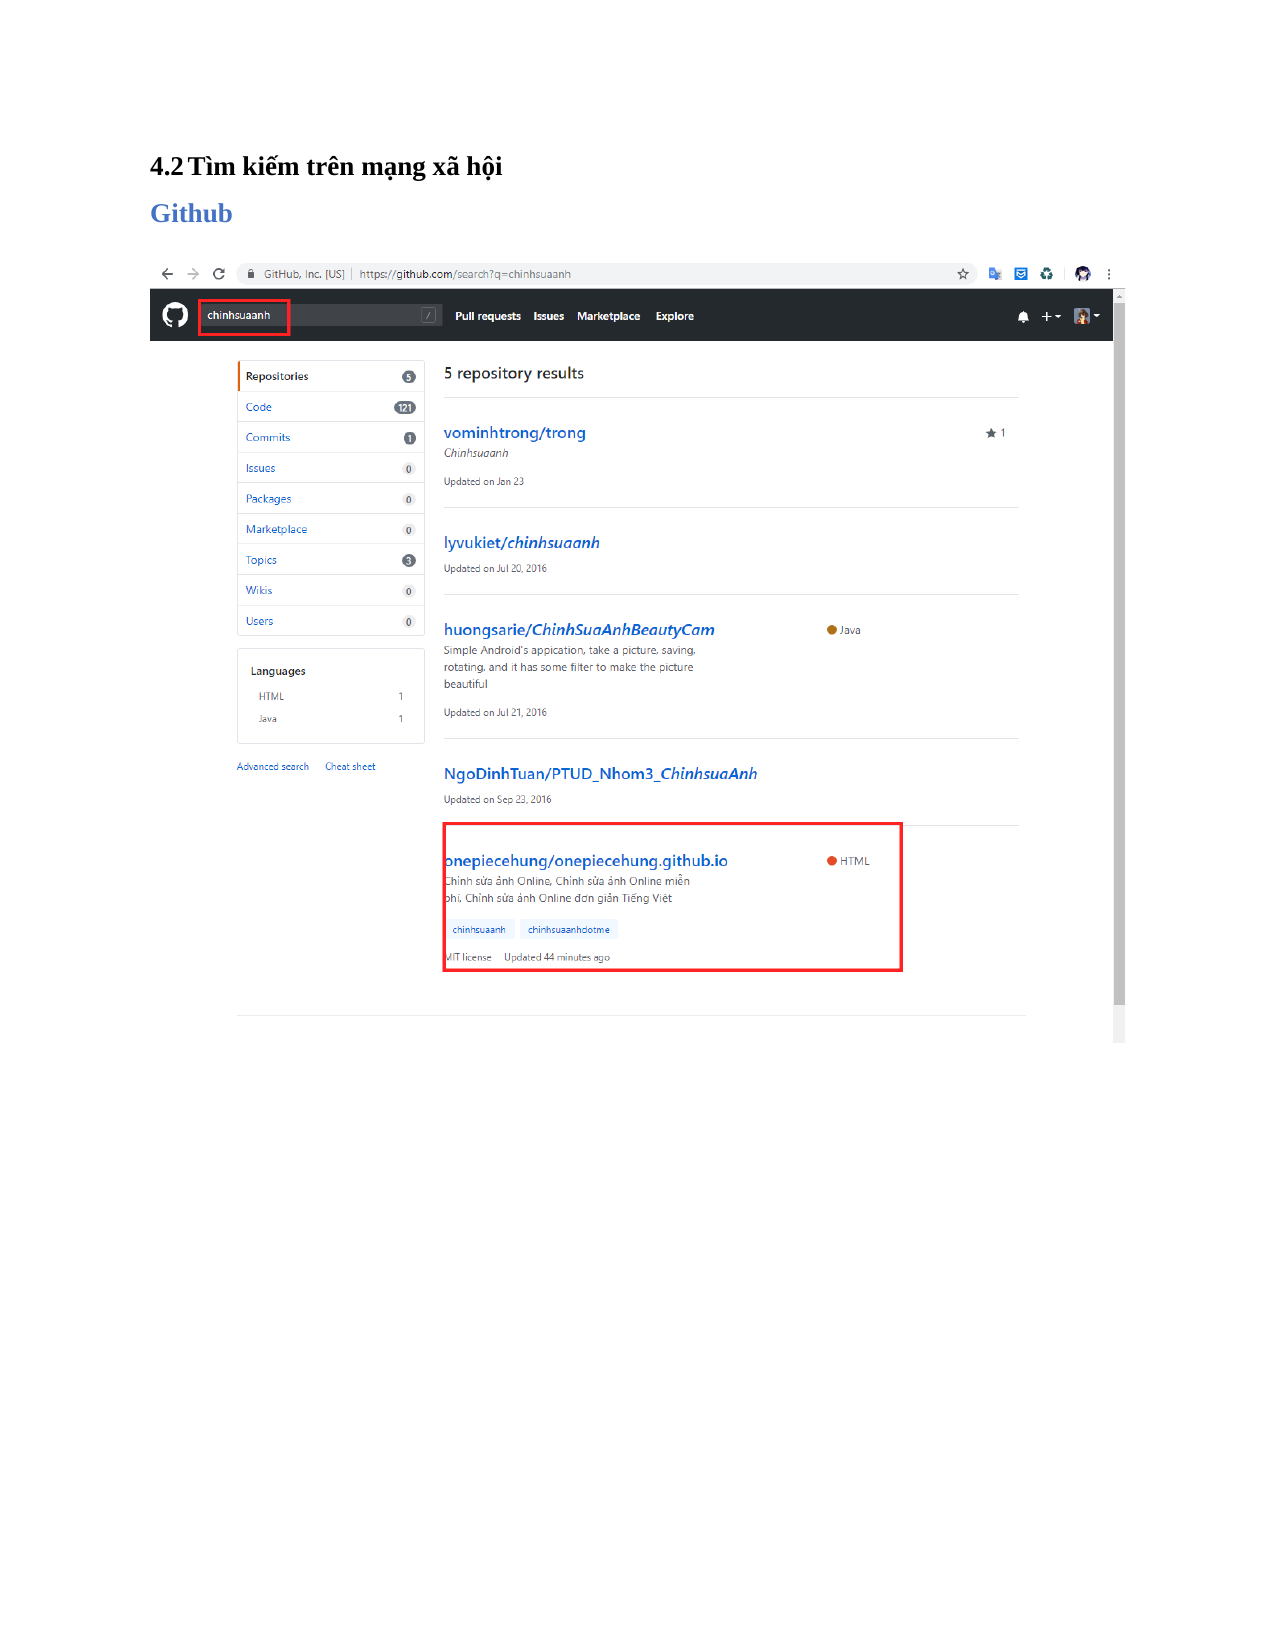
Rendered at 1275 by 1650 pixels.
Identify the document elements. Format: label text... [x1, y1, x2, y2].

list Tìm kiếm trên mạng xã hội [150, 150, 1125, 181]
picture [150, 260, 1125, 1043]
text Github [150, 197, 1125, 228]
